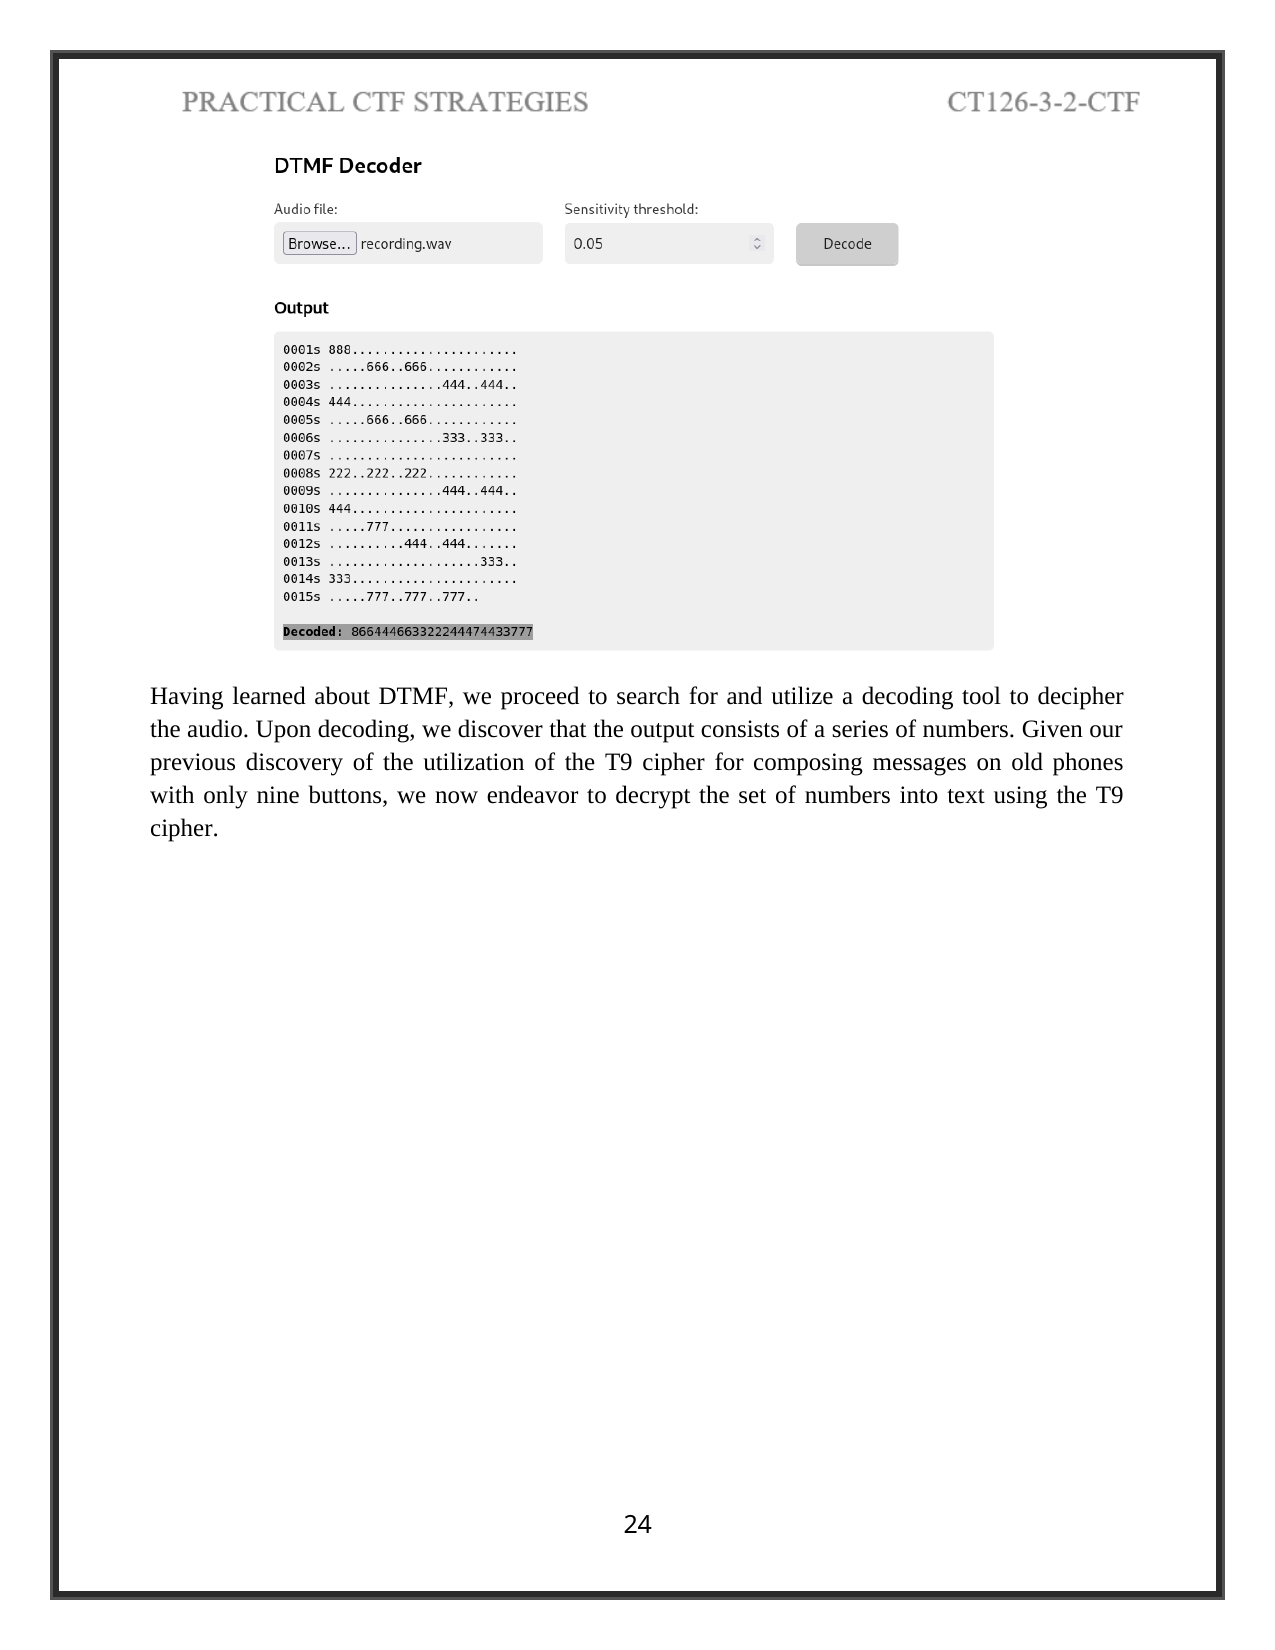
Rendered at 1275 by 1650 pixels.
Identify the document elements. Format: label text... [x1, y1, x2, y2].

text Having learned about DTMF, we proceed to search for and utilize a decoding tool to decipher the audio. Upon decoding, we discover that the output consists of a series of numbers. Given our previous discovery of the utilization of the T9 cipher for composing messages on old phones with only nine buttons, we now endeavor to decrypt the set of numbers into text using the T9 cipher. [150, 681, 1125, 842]
picture [241, 150, 1034, 660]
picture [150, 75, 1171, 127]
